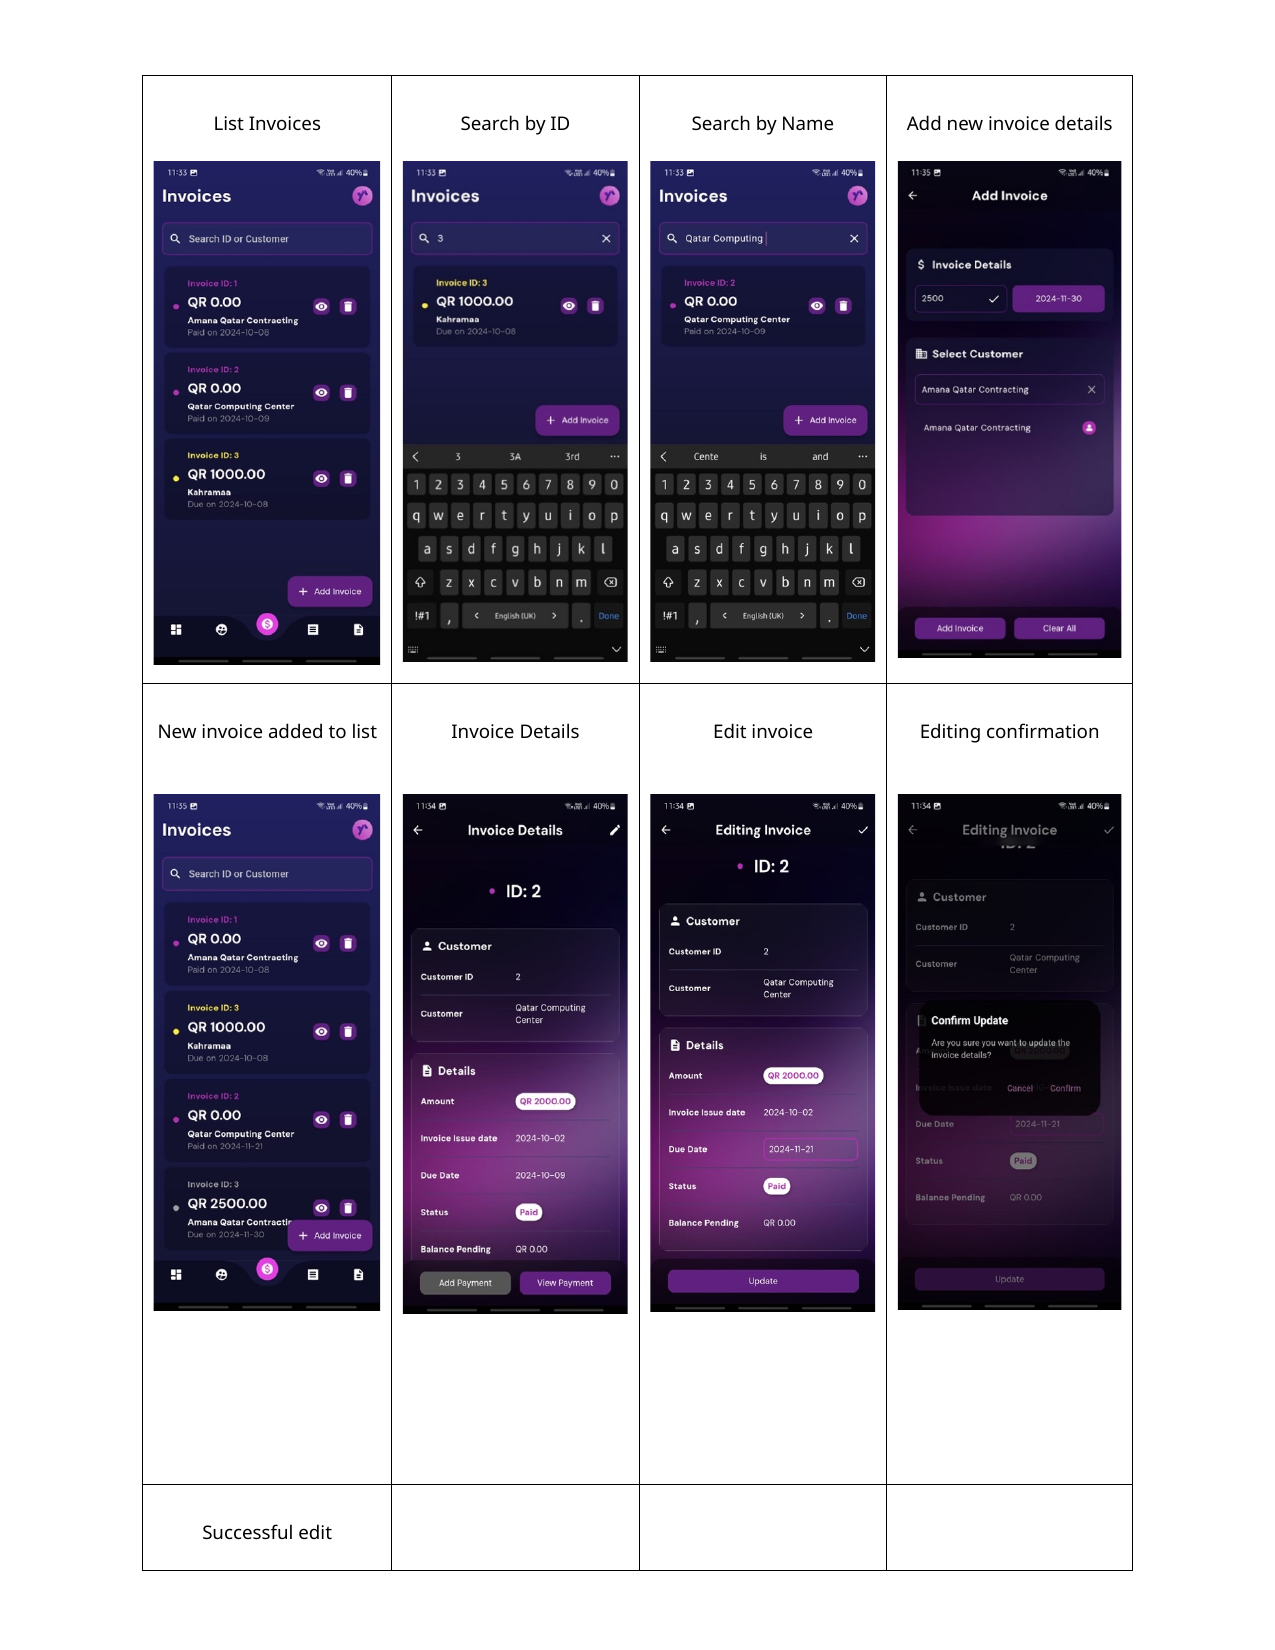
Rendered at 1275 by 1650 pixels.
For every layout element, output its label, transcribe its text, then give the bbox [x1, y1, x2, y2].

picture [897, 161, 1122, 658]
picture [402, 161, 628, 662]
picture [153, 794, 381, 1311]
picture [153, 161, 381, 665]
table_cell Edit invoice [640, 684, 886, 1484]
picture [650, 161, 876, 662]
picture [650, 794, 876, 1312]
table_cell Invoice Details [392, 684, 639, 1484]
picture [402, 794, 628, 1314]
table_header Add new invoice details [887, 76, 1132, 683]
table_cell Editing confirmation [887, 684, 1132, 1484]
table_cell New invoice added to list [143, 684, 391, 1484]
table_header Search by Name [640, 76, 886, 683]
table_cell [392, 1485, 639, 1570]
table_cell [640, 1485, 886, 1570]
picture [897, 794, 1122, 1310]
table_cell [887, 1485, 1132, 1570]
table_header Search by ID [392, 76, 639, 683]
table_cell Successful edit [143, 1485, 391, 1570]
table_header List Invoices [143, 76, 391, 683]
